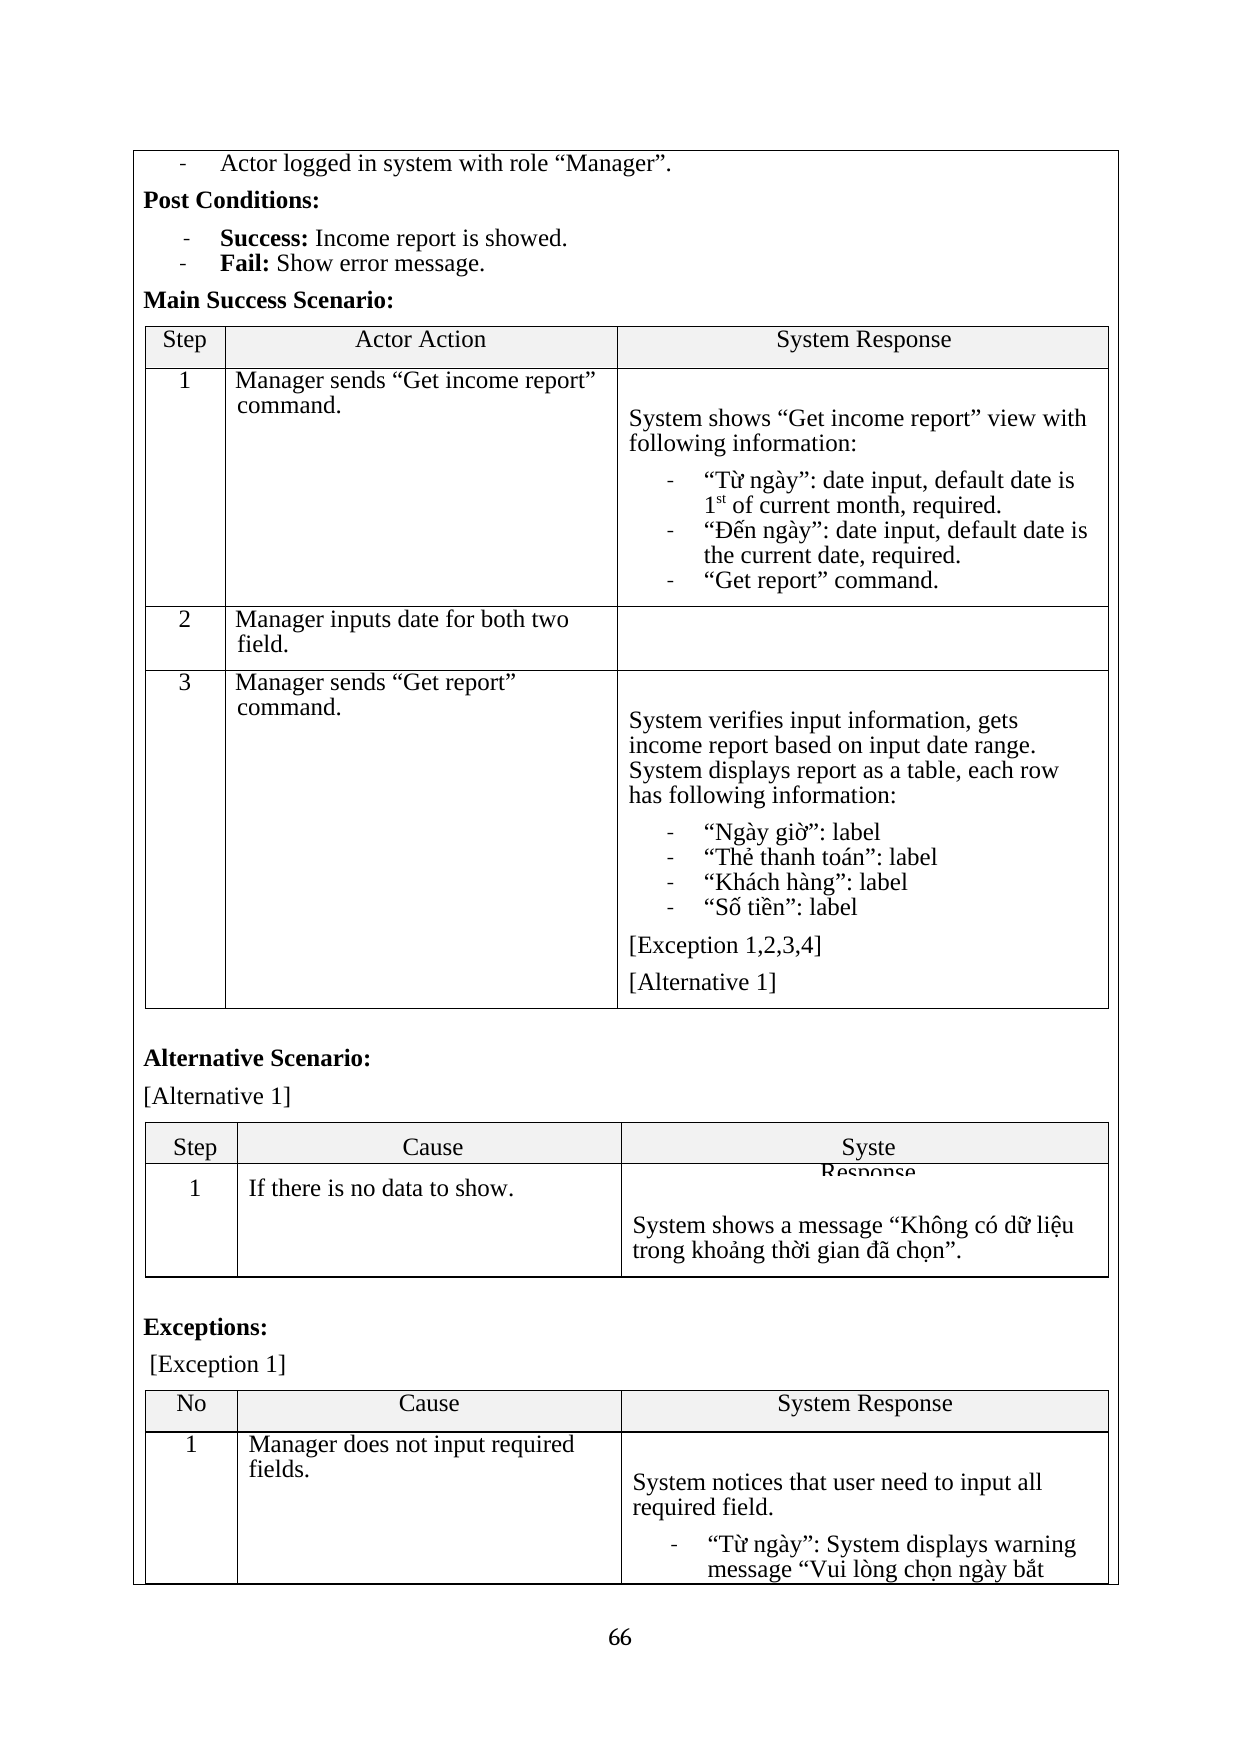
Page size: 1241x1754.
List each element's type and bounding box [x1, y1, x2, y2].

table_cell [134, 151, 1118, 1583]
